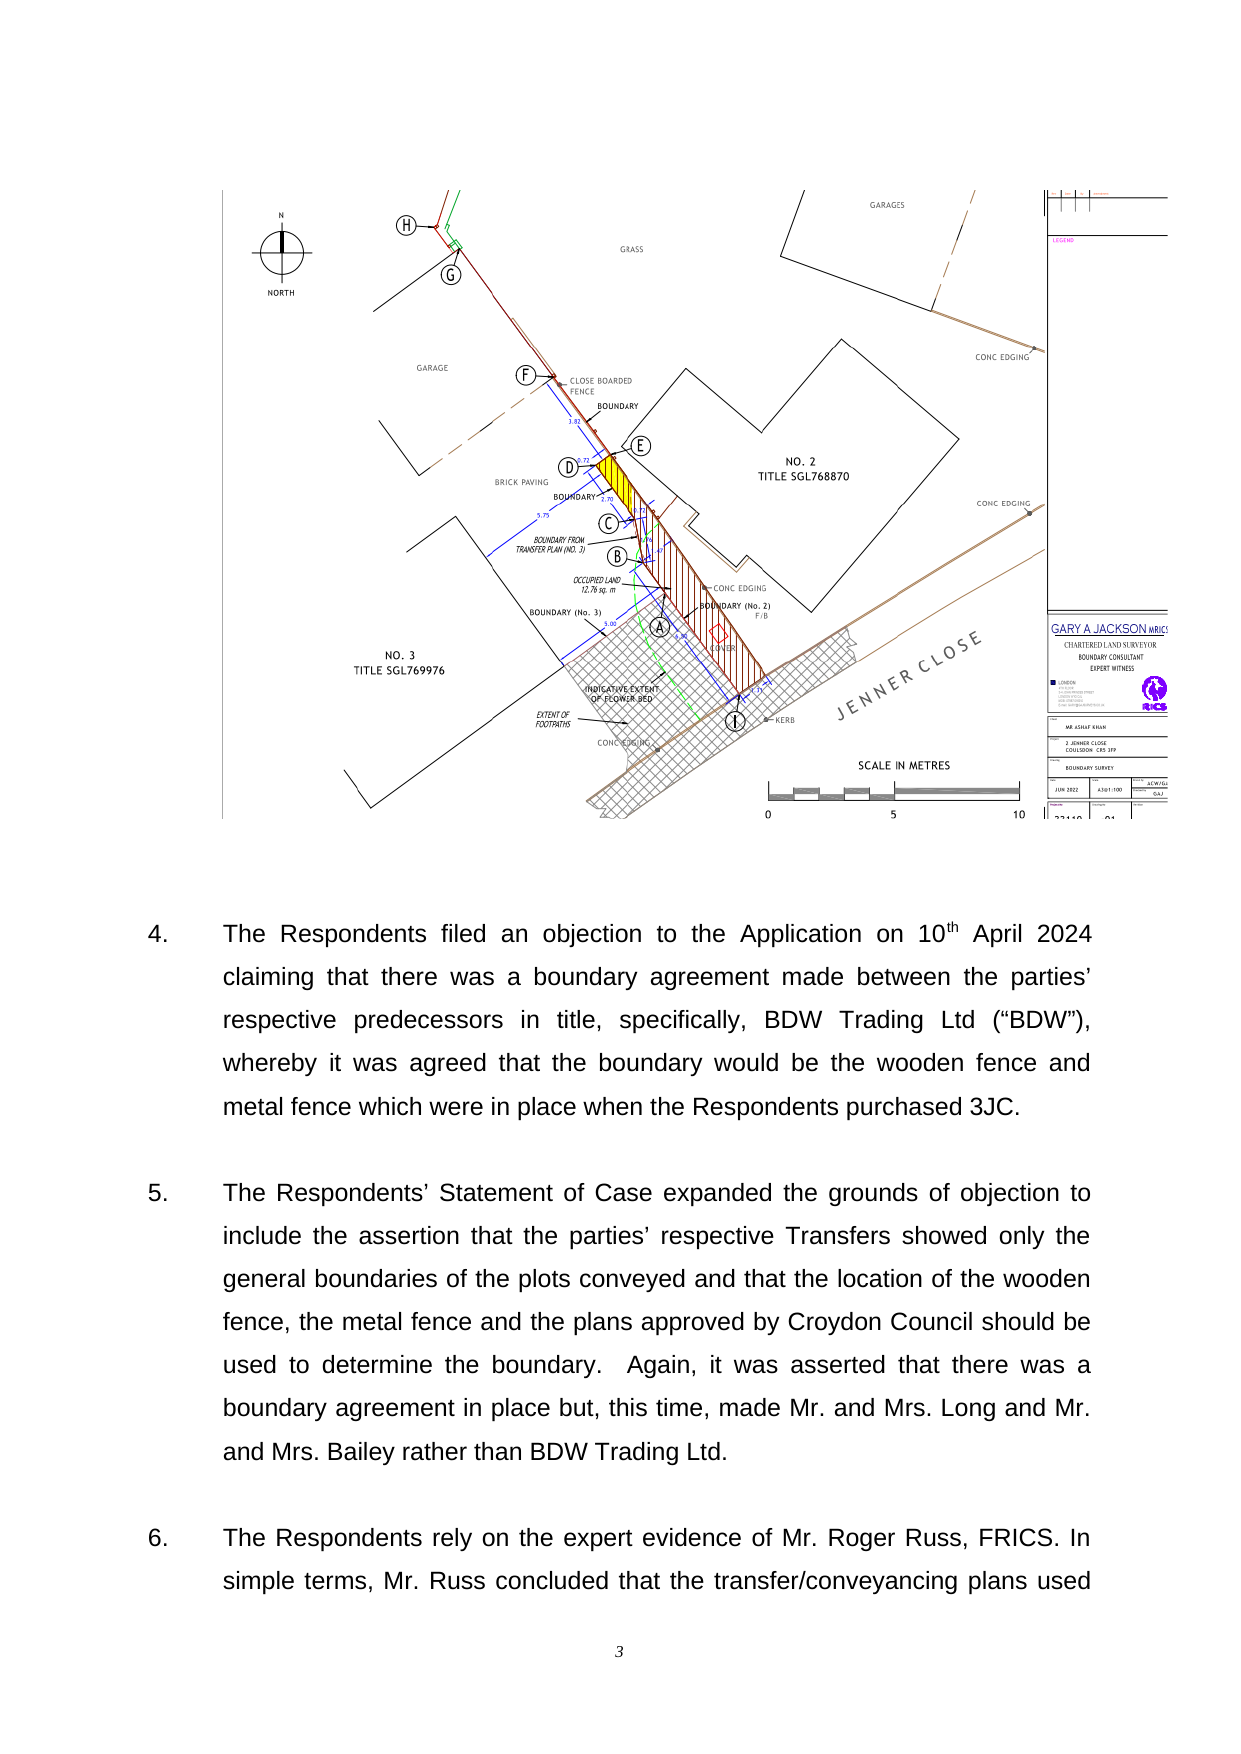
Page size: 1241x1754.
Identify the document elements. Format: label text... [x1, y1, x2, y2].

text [148, 1523, 1092, 1595]
text 5. The Respondents’ Statement of Case expanded the grounds of objection to include the assertion that the parties’ respective Transfers showed only the general boundaries of the plots conveyed and that the location of the wooden fence, the metal fence and the plans approved by Croydon Council should be used to determine the boundary. Again, it was asserted that there was a boundary agreement in place but, this time, made Mr. and Mrs. Long and Mr. and Mrs. Bailey rather than BDW Trading Ltd. [148, 1178, 1092, 1465]
text 4. The Respondents filed an objection to the Application on 10th April 2024 claiming that there was a boundary agreement made between the parties’ respective predecessors in title, specifically, BDW Trading Ltd (“BDW”), whereby it was agreed that the boundary would be the wooden fence and metal fence which were in place when the Respondents purchased 3JC. [148, 919, 1092, 1120]
picture [222, 190, 1168, 819]
